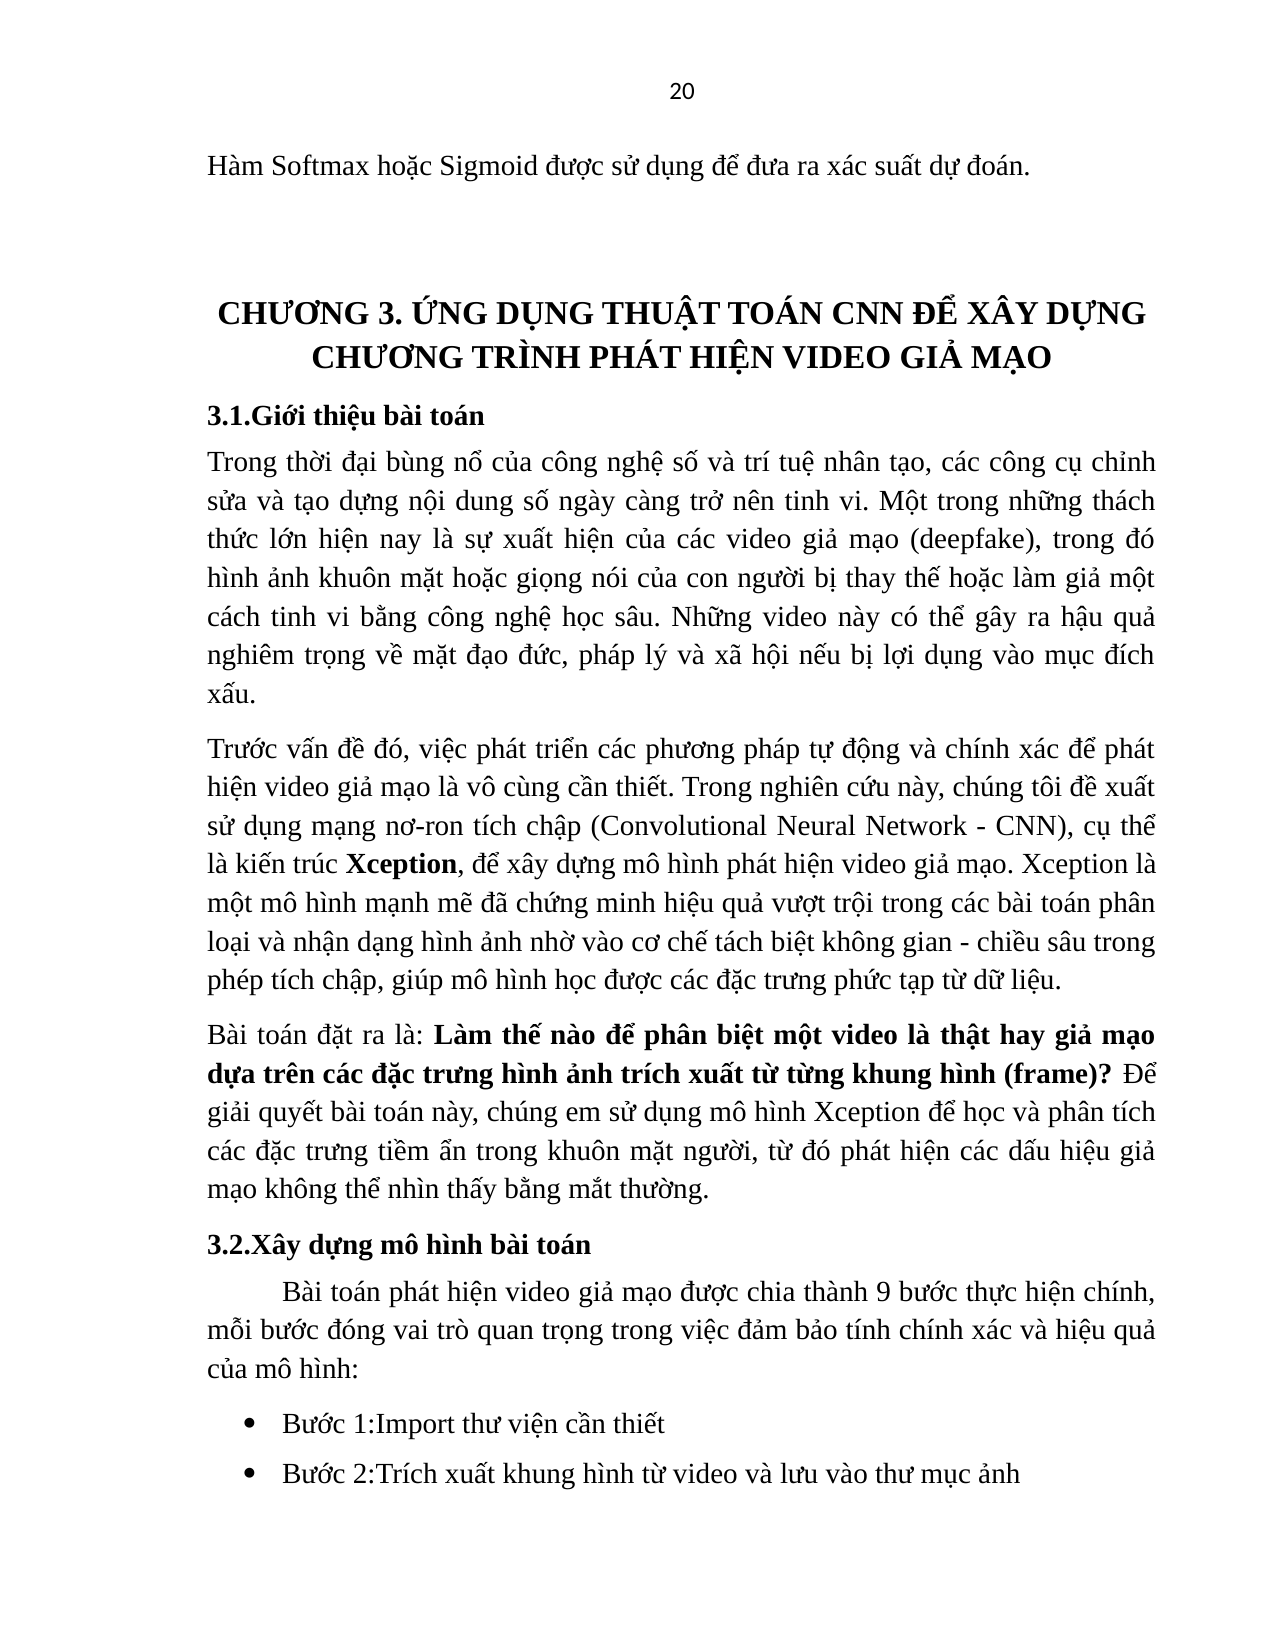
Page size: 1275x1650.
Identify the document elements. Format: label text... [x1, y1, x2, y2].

subtitle CHƯƠNG 3. ỨNG DỤNG THUẬT TOÁN CNN ĐỂ XÂY DỰNG CHƯƠNG TRÌNH PHÁT HIỆN VIDEO GIẢ MẠO [207, 293, 1157, 375]
text Hàm Softmax hoặc Sigmoid được sử dụng để đưa ra xác suất dự đoán. [207, 148, 1157, 181]
text Trước vấn đề đó, việc phát triển các phương pháp tự động và chính xác để phát hiện video giả mạo là vô cùng cần thiết. Trong nghiên cứu này, chúng tôi đề xuất sử dụng mạng nơ-ron tích chập (Convolutional Neural Network - CNN), cụ thể là kiến trúc Xception, để xây dựng mô hình phát hiện video giả mạo. Xception là một mô hình mạnh mẽ đã chứng minh hiệu quả vượt trội trong các bài toán phân loại và nhận dạng hình ảnh nhờ vào cơ chế tách biệt không gian - chiều sâu trong phép tích chập, giúp mô hình học được các đặc trưng phức tạp từ dữ liệu. [207, 731, 1157, 996]
text Bài toán phát hiện video giả mạo được chia thành 9 bước thực hiện chính, mỗi bước đóng vai trò quan trọng trong việc đảm bảo tính chính xác và hiệu quả của mô hình: [207, 1274, 1157, 1384]
list Bước 2:Trích xuất khung hình từ video và lưu vào thư mục ảnh [244, 1456, 1157, 1490]
subtitle 3.1.Giới thiệu bài toán [207, 398, 1157, 431]
subtitle 3.2.Xây dựng mô hình bài toán [207, 1227, 1157, 1260]
text Bài toán đặt ra là: Làm thế nào để phân biệt một video là thật hay giả mạo dựa trên các đặc trưng hình ảnh trích xuất từ từng khung hình (frame)? Để giải quyết bài toán này, chúng em sử dụng mô hình Xception để học và phân tích các đặc trưng tiềm ẩn trong khuôn mặt người, từ đó phát hiện các dấu hiệu giả mạo không thể nhìn thấy bằng mắt thường. [207, 1017, 1157, 1205]
list Bước 1:Import thư viện cần thiết [244, 1406, 1157, 1440]
text Trong thời đại bùng nổ của công nghệ số và trí tuệ nhân tạo, các công cụ chỉnh sửa và tạo dựng nội dung số ngày càng trở nên tinh vi. Một trong những thách thức lớn hiện nay là sự xuất hiện của các video giả mạo (deepfake), trong đó hình ảnh khuôn mặt hoặc giọng nói của con người bị thay thế hoặc làm giả một cách tinh vi bằng công nghệ học sâu. Những video này có thể gây ra hậu quả nghiêm trọng về mặt đạo đức, pháp lý và xã hội nếu bị lợi dụng vào mục đích xấu. [207, 444, 1157, 709]
